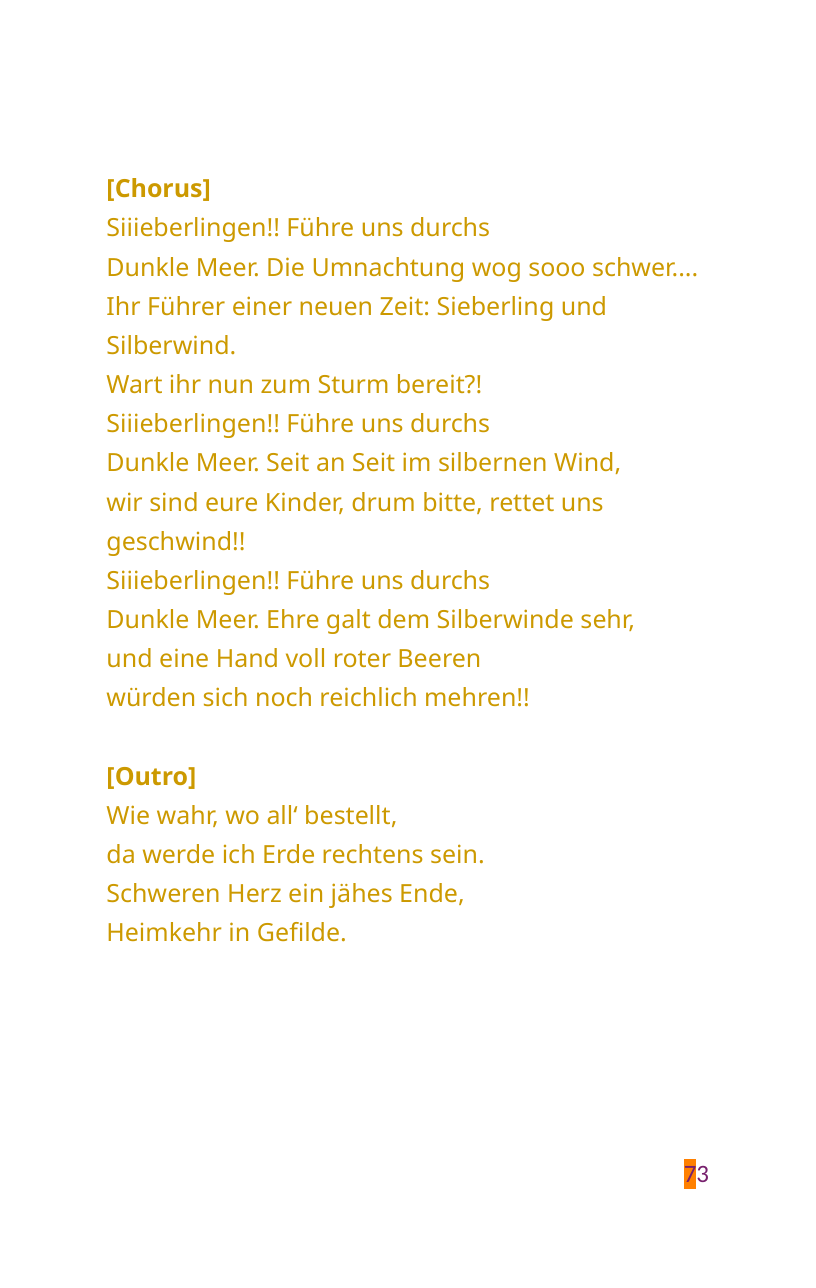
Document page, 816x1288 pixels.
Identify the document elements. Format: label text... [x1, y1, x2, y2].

text [Chorus] Siiieberlingen!! Führe uns durchs Dunkle Meer. Die Umnachtung wog sooo schwer.... Ihr Führer einer neuen Zeit: Sieberling und Silberwind. Wart ihr nun zum Sturm bereit?! Siiieberlingen!! Führe uns durchs Dunkle Meer. Seit an Seit im silbernen Wind, wir sind eure Kinder, drum bitte, rettet uns geschwind!! Siiieberlingen!! Führe uns durchs Dunkle Meer. Ehre galt dem Silberwinde sehr, und eine Hand voll roter Beeren würden sich noch reichlich mehren!! [106, 171, 709, 714]
text [Outro] Wie wahr, wo all‘ bestellt, da werde ich Erde rechtens sein. Schweren Herz ein jähes Ende, Heimkehr in Gefilde. [106, 758, 709, 949]
